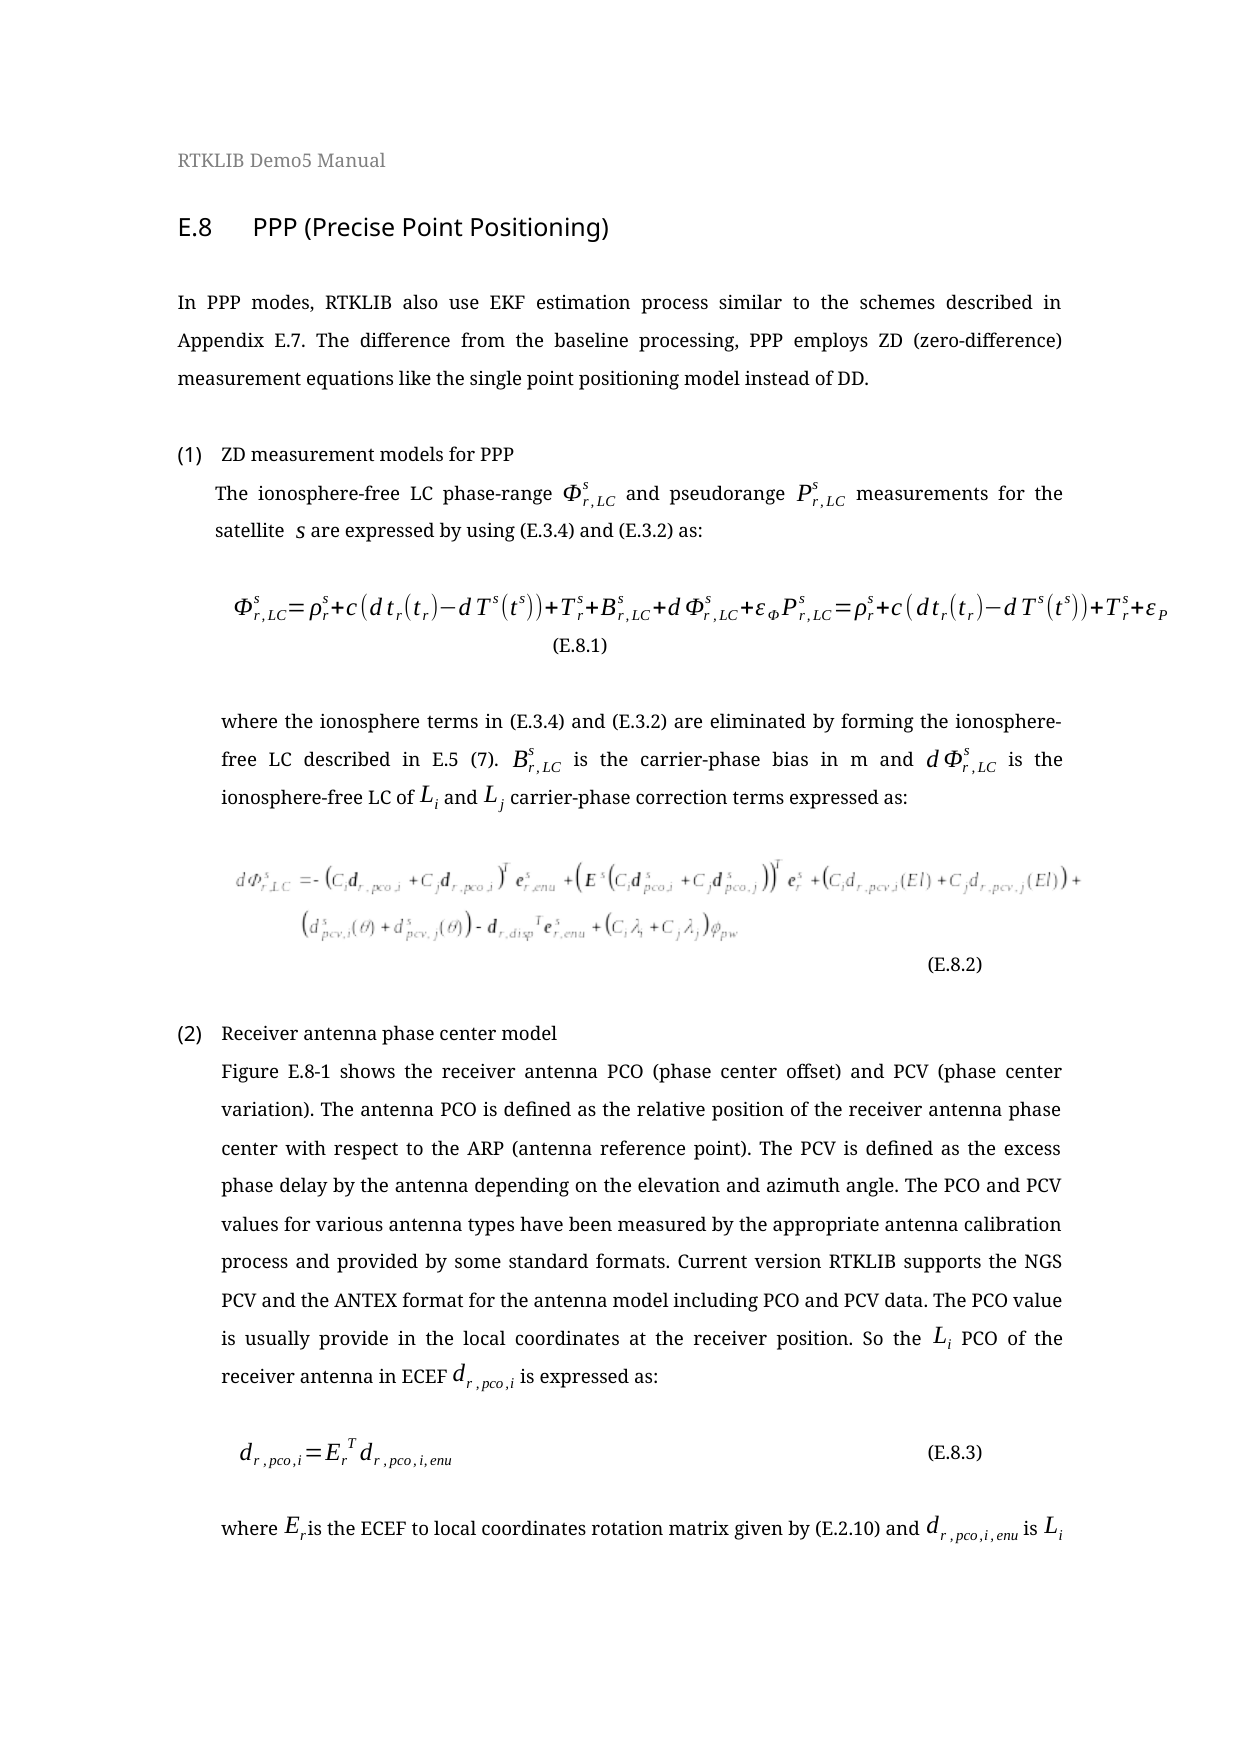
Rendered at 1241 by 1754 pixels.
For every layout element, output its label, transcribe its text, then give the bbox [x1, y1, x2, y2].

text (E.8.2) [233, 951, 1063, 976]
text The ionosphere-free LC phase-range and pseudorange measurements for the satellite are expressed by using (E.3.4) and (E.3.2) as: [215, 473, 1063, 549]
text E.8 PPP (Precise Point Positioning) [177, 207, 1063, 245]
list Receiver antenna phase center model [177, 1014, 1063, 1052]
list Figure E.8-1 shows the receiver antenna PCO (phase center offset) and PCV (phase center variation). The antenna PCO is defined as the relative position of the receiver antenna phase center with respect to the ARP (antenna reference point). The PCV is defined as the excess phase delay by the antenna depending on the elevation and azimuth angle. The PCO and PCV values for various antenna types have been measured by the appropriate antenna calibration process and provided by some standard formats. Current version RTKLIB supports the NGS PCV and the ANTEX format for the antenna model including PCO and PCV data. The PCO value is usually provide in the local coordinates at the receiver position. So the PCO of the receiver antenna in ECEF is expressed as: [221, 1052, 1063, 1395]
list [221, 1509, 1063, 1547]
text In PPP modes, RTKLIB also use EKF estimation process similar to the schemes described in Appendix E.7. The difference from the baseline processing, PPP employs ZD (zero-difference) measurement equations like the single point positioning model instead of DD. [177, 283, 1063, 397]
list where the ionosphere terms in (E.3.4) and (E.3.2) are eliminated by forming the ionosphere-free LC described in E.5 (7). is the carrier-phase bias in m and is the ionosphere-free LC of and carrier-phase correction terms expressed as: [221, 702, 1063, 816]
list (E.8.3) [239, 1433, 1063, 1471]
list ZD measurement models for PPP [177, 436, 1063, 473]
text (E.8.1) [233, 588, 1063, 664]
